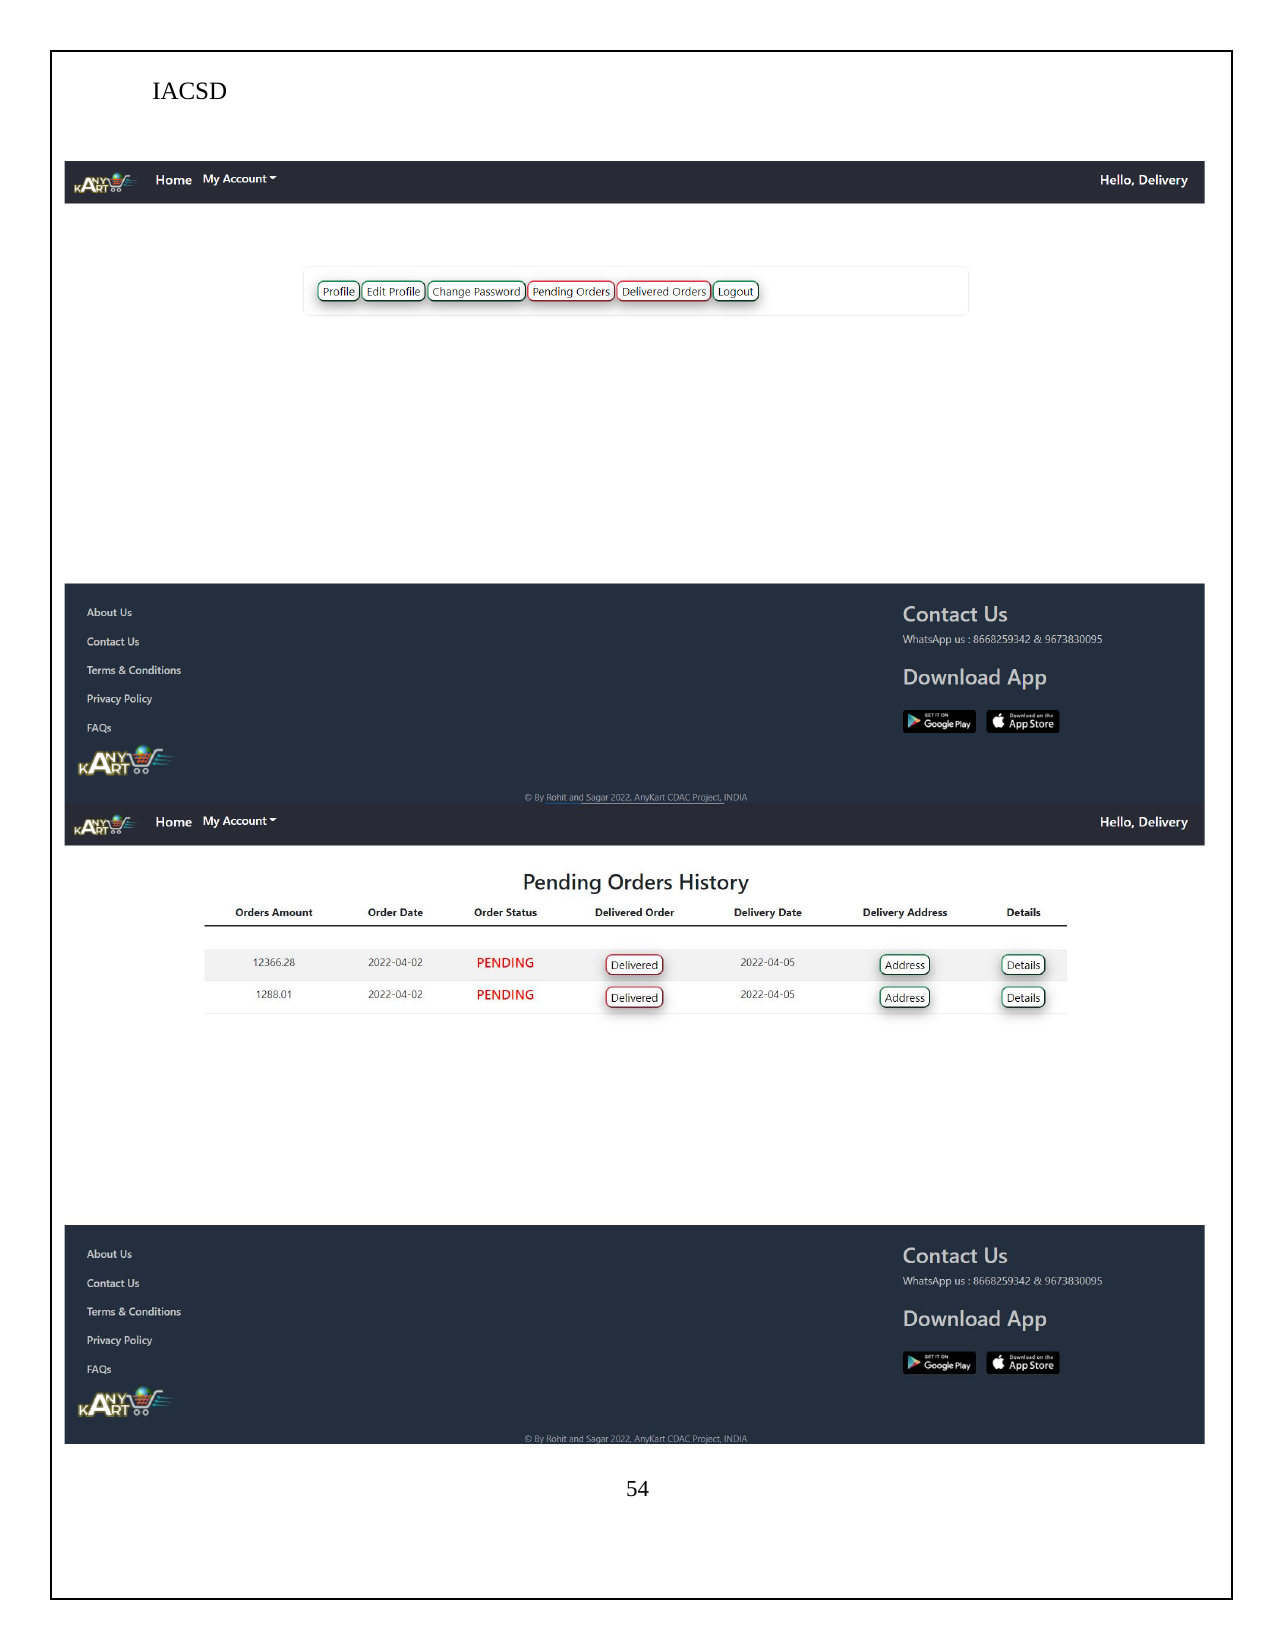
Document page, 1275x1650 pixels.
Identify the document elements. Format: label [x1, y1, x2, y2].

picture [64, 161, 1205, 1444]
